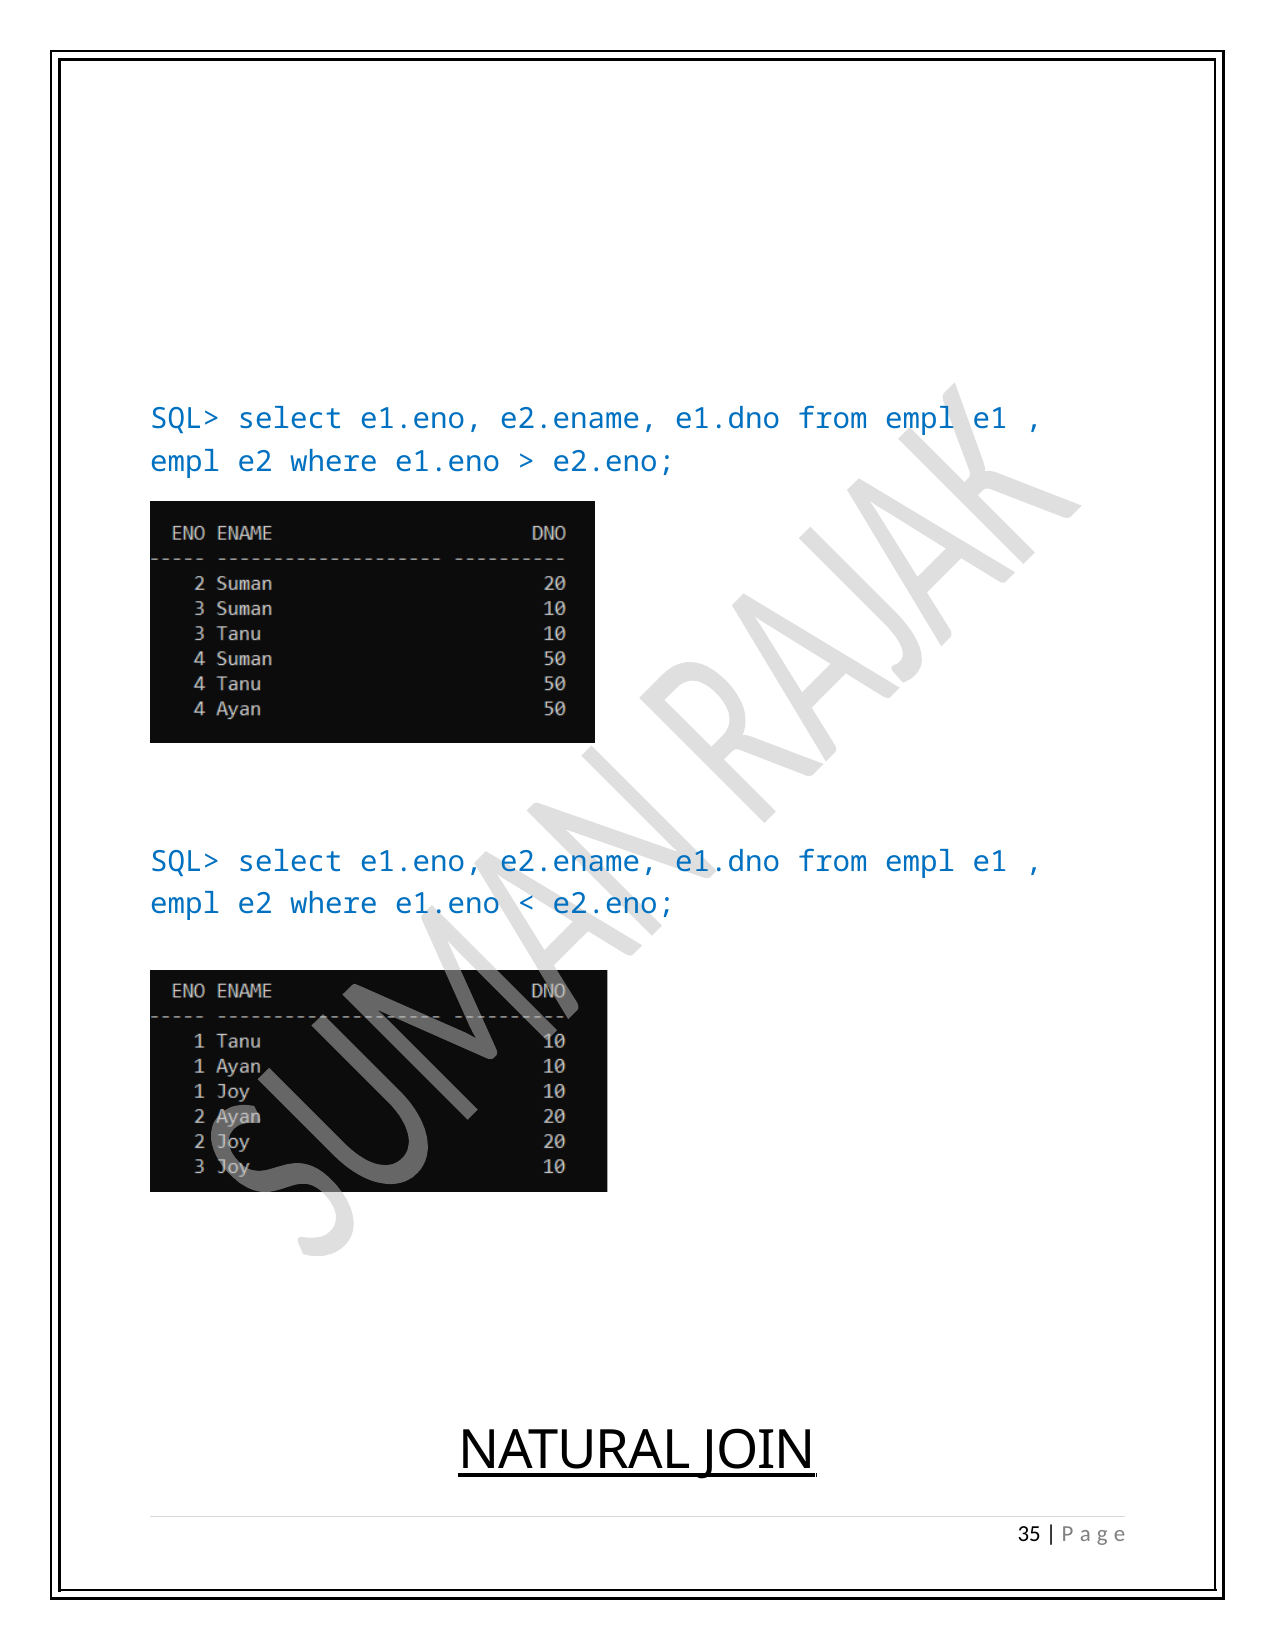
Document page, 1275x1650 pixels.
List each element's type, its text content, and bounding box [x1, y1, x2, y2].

picture [150, 970, 608, 1192]
picture [274, 1184, 321, 1192]
text SQL> select e1.eno, e2.ename, e1.dno from empl e1 , empl e2 where e1.eno < e2.eno; [150, 840, 1125, 922]
title NATURAL JOIN [150, 1411, 1125, 1485]
picture [150, 501, 595, 743]
text SQL> select e1.eno, e2.ename, e1.dno from empl e1 , empl e2 where e1.eno > e2.eno; [150, 397, 1125, 479]
